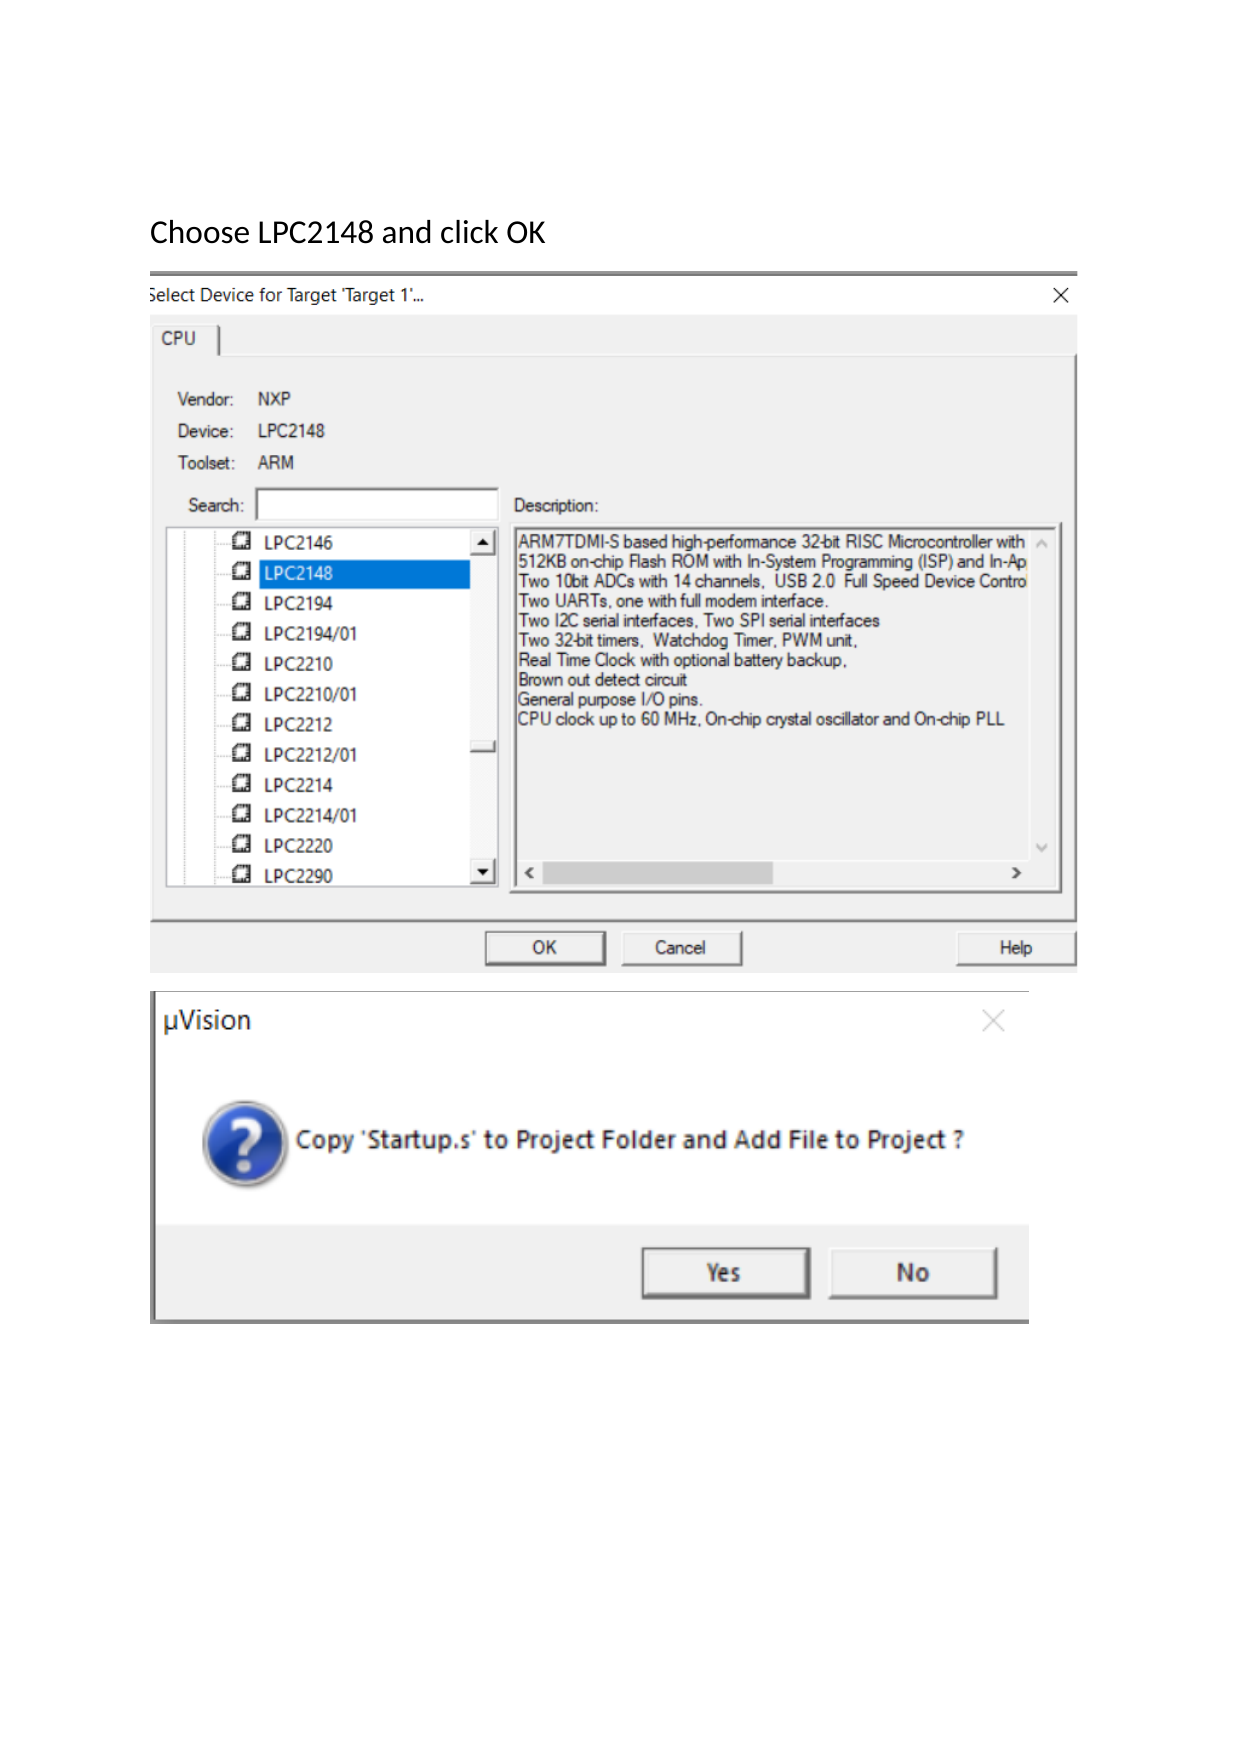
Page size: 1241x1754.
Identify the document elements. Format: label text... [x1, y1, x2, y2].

picture [150, 271, 1078, 973]
picture [150, 991, 1029, 1324]
text Choose LPC2148 and click OK [150, 211, 1090, 251]
